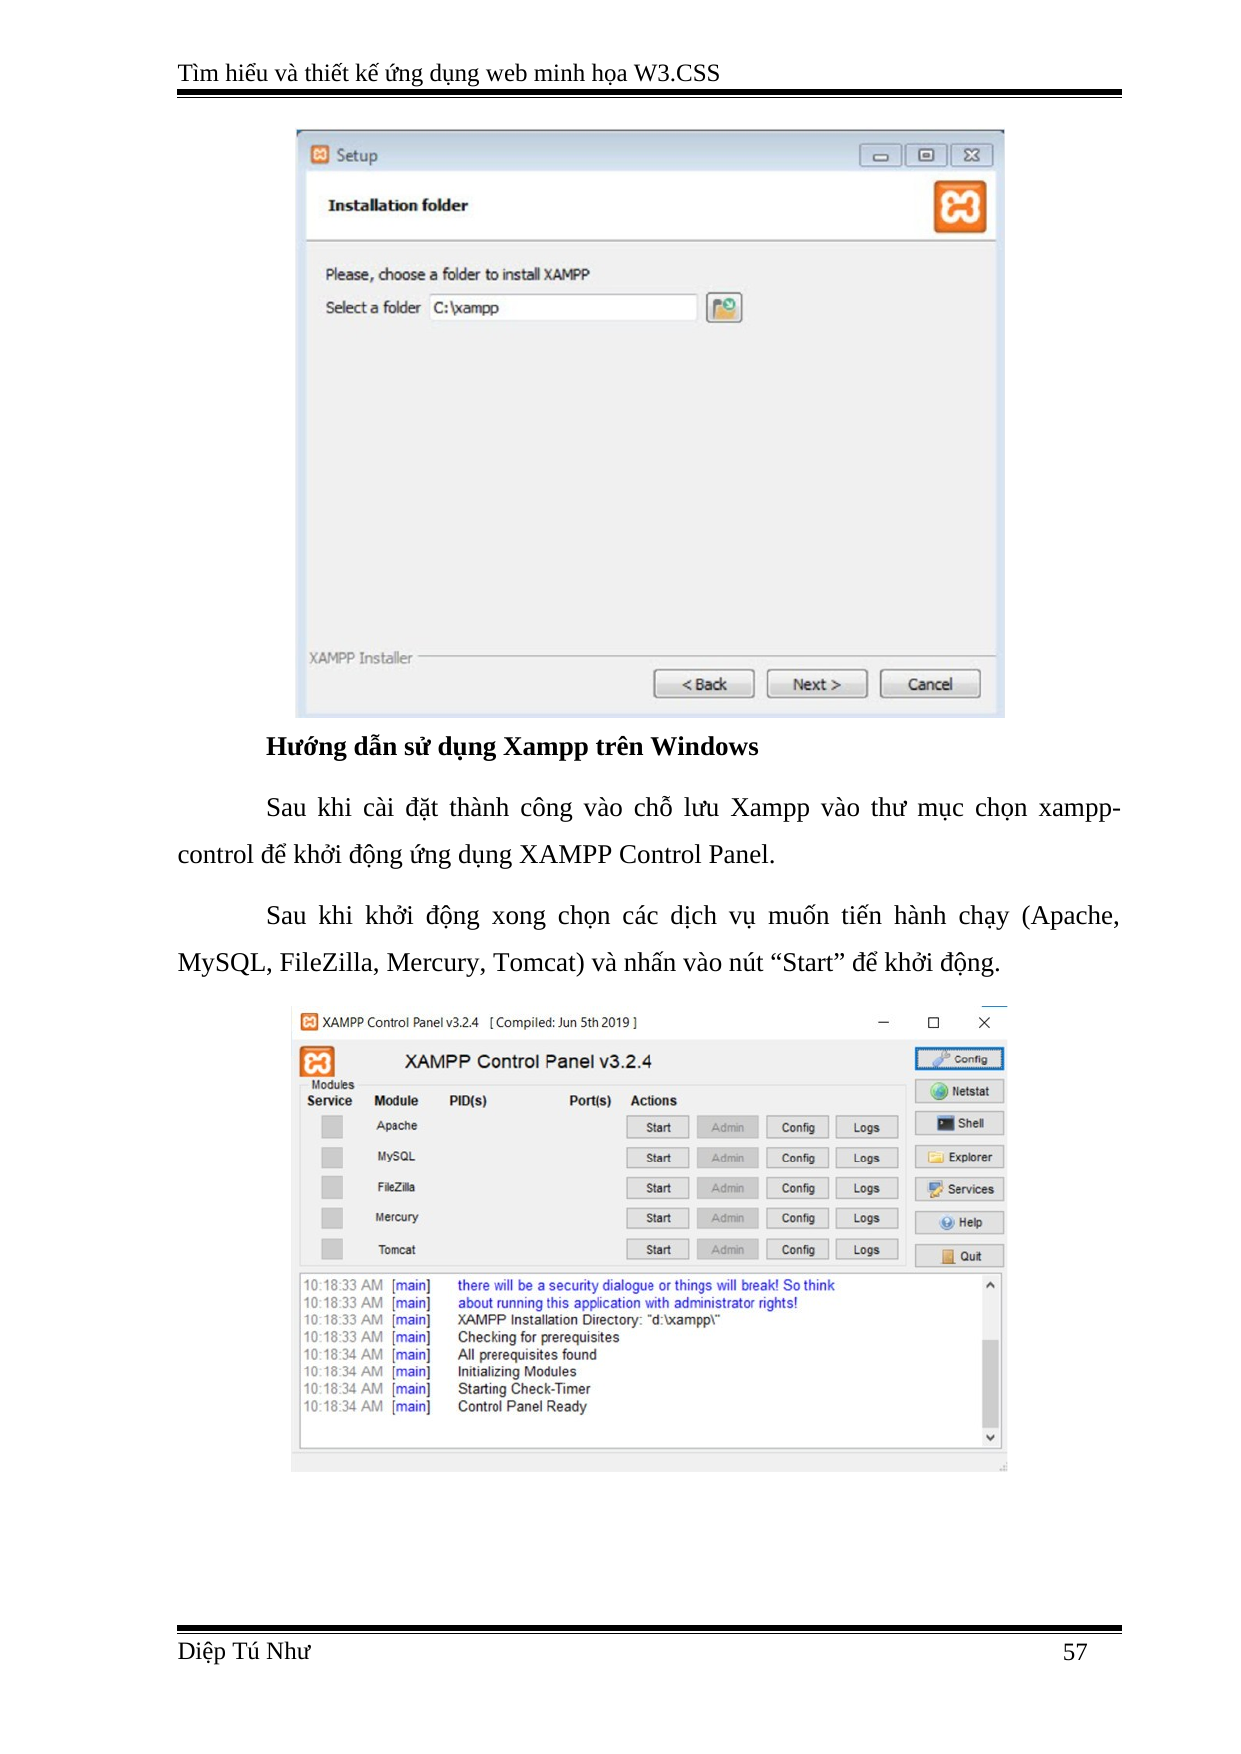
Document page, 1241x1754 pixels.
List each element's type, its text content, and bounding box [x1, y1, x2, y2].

text Sau khi khởi động xong chọn các dịch vụ muốn tiến hành chạy (Apache, MySQL, FileZilla, Mercury, Tomcat) và nhấn vào nút “Start” để khởi động. [177, 899, 1122, 977]
text Hướng dẫn sử dụng Xampp trên Windows [177, 730, 1122, 761]
text Sau khi cài đặt thành công vào chỗ lưu Xampp vào thư mục chọn xampp-control để khởi động ứng dụng XAMPP Control Panel. [177, 791, 1122, 869]
picture [291, 1006, 1008, 1472]
picture [294, 127, 1005, 718]
